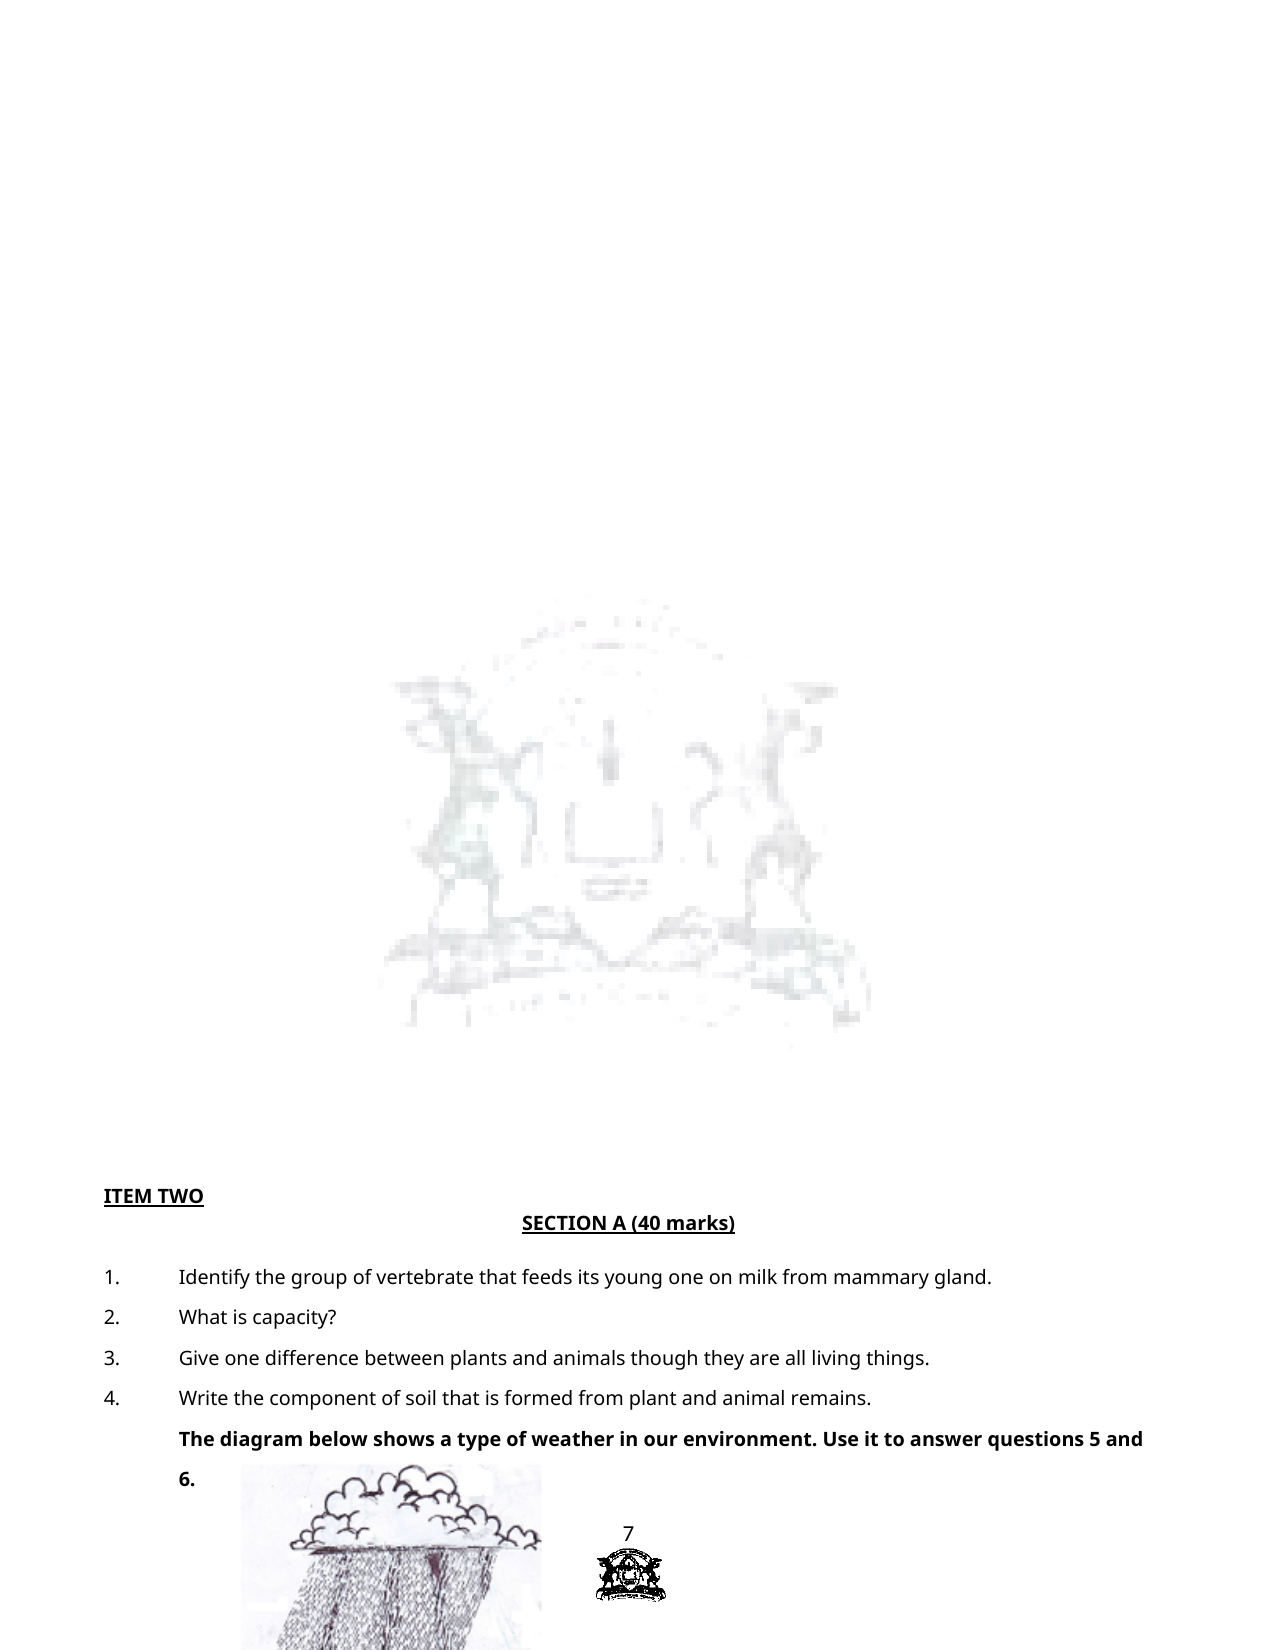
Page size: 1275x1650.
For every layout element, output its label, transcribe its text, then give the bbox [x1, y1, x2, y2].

text 3. Give one difference between plants and animals though they are all living things. [103, 1344, 1153, 1371]
text The diagram below shows a type of weather in our environment. Use it to answer questions 5 and 6. [178, 1425, 1153, 1492]
text 4. Write the component of soil that is formed from plant and animal remains. [103, 1384, 1153, 1411]
text 1. Identify the group of vertebrate that feeds its young one on milk from mammary gland. [103, 1263, 1153, 1290]
text ITEM TWO [103, 1182, 1153, 1209]
text 2. What is capacity? [103, 1303, 1153, 1331]
picture [231, 1459, 543, 1650]
text SECTION A (40 marks) [103, 1209, 1153, 1236]
